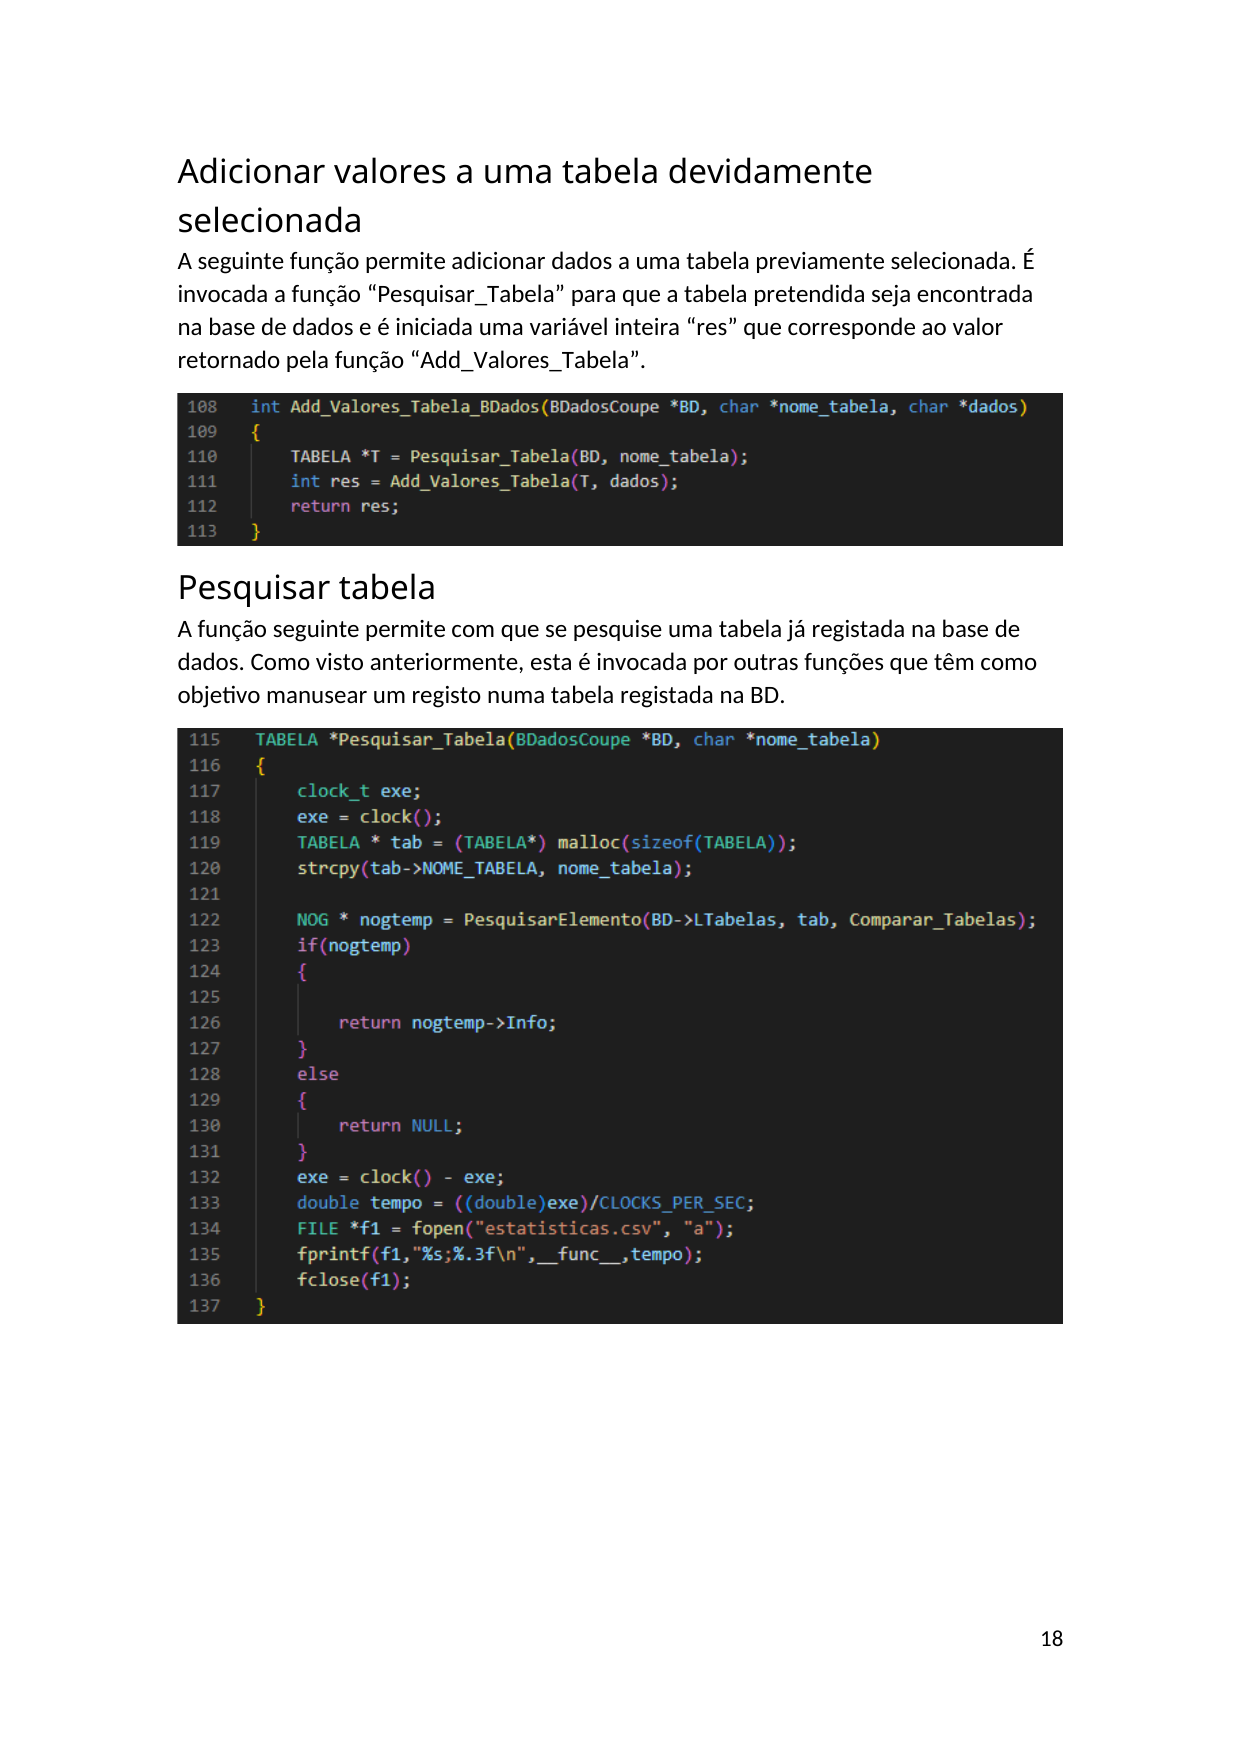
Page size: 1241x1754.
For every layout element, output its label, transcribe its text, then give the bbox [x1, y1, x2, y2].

picture [177, 393, 1063, 546]
text A função seguinte permite com que se pesquise uma tabela já registada na base de dados. Como visto anteriormente, esta é invocada por outras funções que têm como objetivo manusear um registo numa tabela registada na BD. [177, 613, 1063, 709]
text A seguinte função permite adicionar dados a uma tabela previamente selecionada. É invocada a função “Pesquisar_Tabela” para que a tabela pretendida seja encontrada na base de dados e é iniciada uma variável inteira “res” que corresponde ao valor retornado pela função “Add_Valores_Tabela”. [177, 246, 1063, 375]
subtitle Pesquisar tabela [177, 564, 1063, 609]
subtitle Adicionar valores a uma tabela devidamente selecionada [177, 148, 1063, 242]
picture [177, 728, 1063, 1324]
